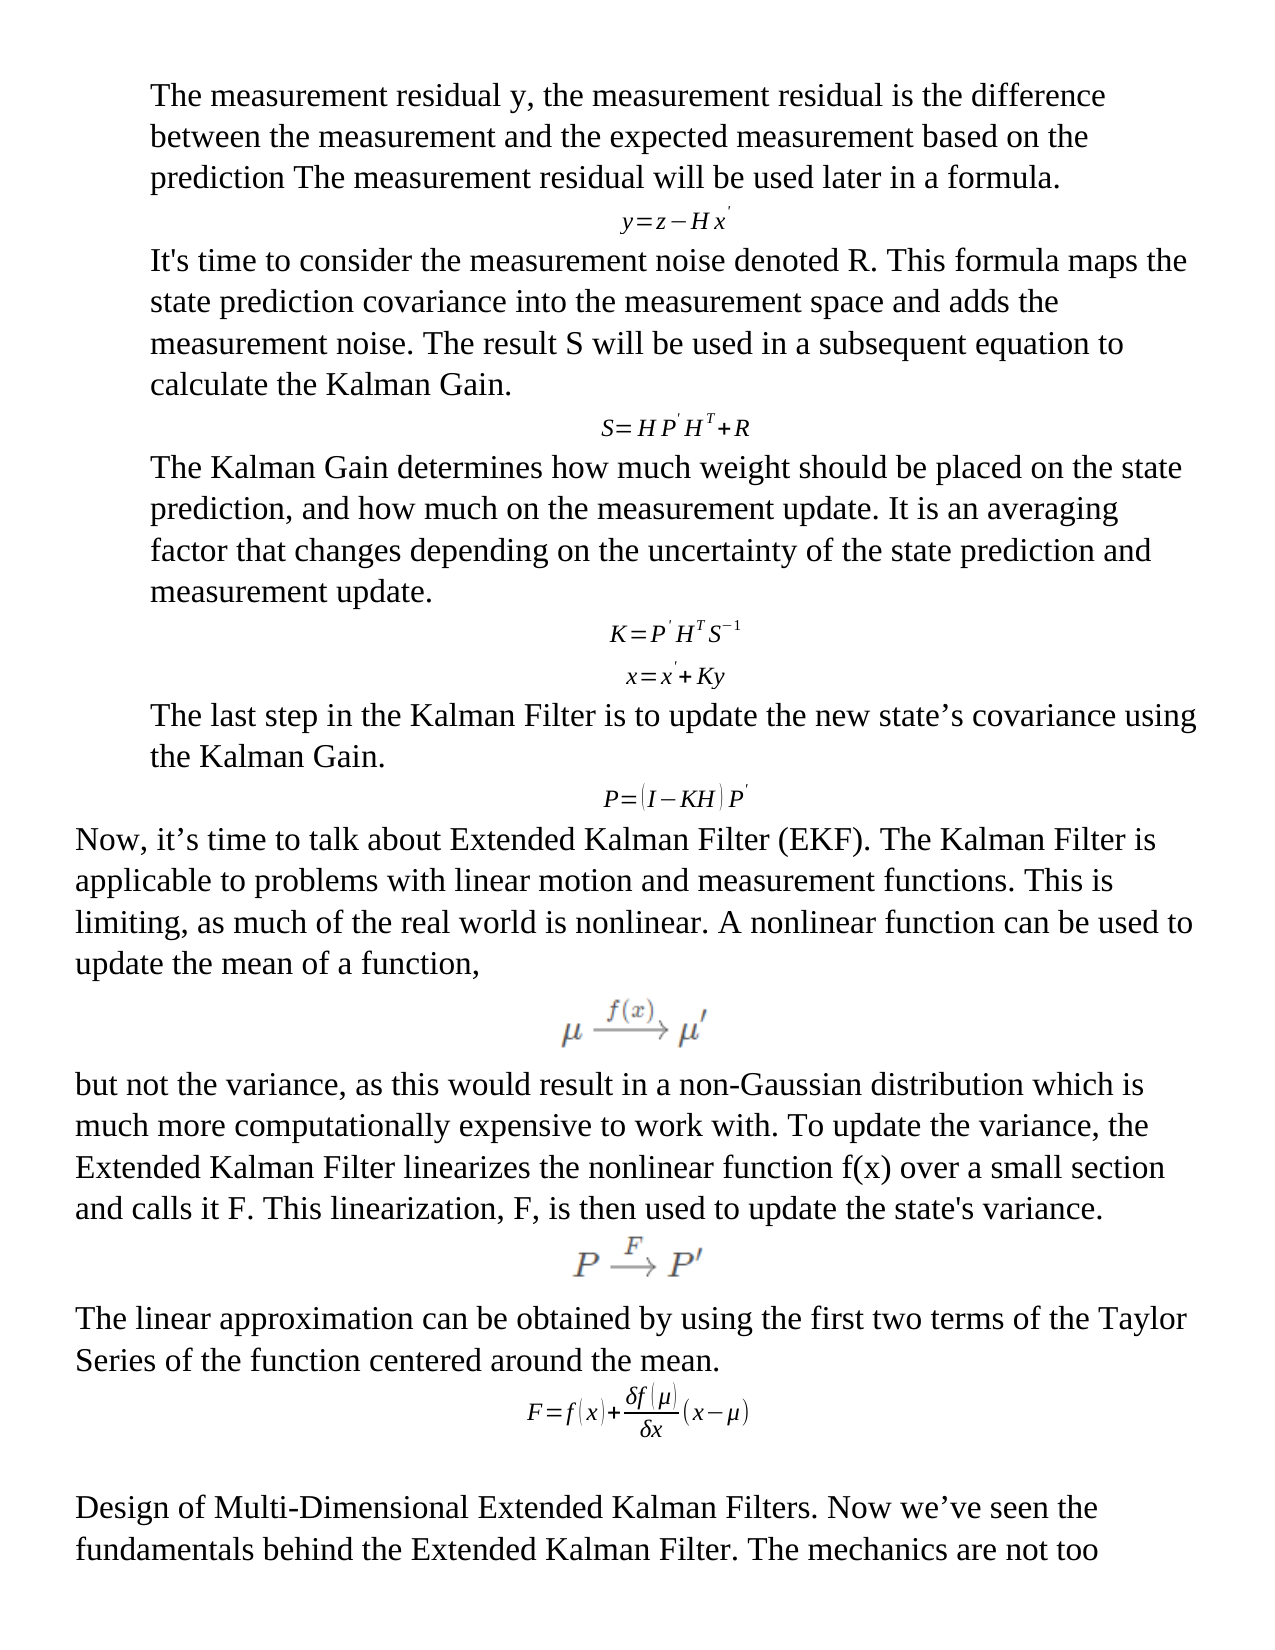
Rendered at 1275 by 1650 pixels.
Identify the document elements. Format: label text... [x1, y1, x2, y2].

list The measurement residual y, the measurement residual is the difference between the measurement and the expected measurement based on the prediction The measurement residual will be used later in a formula. [150, 75, 1200, 196]
picture [553, 984, 722, 1062]
list The last step in the Kalman Filter is to update the new state’s covariance using the Kalman Gain. [150, 695, 1200, 775]
picture [557, 1229, 718, 1296]
text Now, it’s time to talk about Extended Kalman Filter (EKF). The Kalman Filter is applicable to problems with linear motion and measurement functions. This is limiting, as much of the real world is nonlinear. A nonlinear function can be used to update the mean of a function, [75, 819, 1200, 982]
text The linear approximation can be obtained by using the first two terms of the Taylor Series of the function centered around the mean. [75, 1298, 1200, 1378]
text but not the variance, as this would result in a non-Gaussian distribution which is much more computationally expensive to work with. To update the variance, the Extended Kalman Filter linearizes the nonlinear function f(x) over a small section and calls it F. This linearization, F, is then used to update the state's variance. [75, 1064, 1200, 1227]
list It's time to consider the measurement noise denoted R. This formula maps the state prediction covariance into the measurement space and adds the measurement noise. The result S will be used in a subsequent equation to calculate the Kalman Gain. [150, 240, 1200, 403]
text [75, 1487, 1200, 1567]
list The Kalman Gain determines how much weight should be placed on the state prediction, and how much on the measurement update. It is an averaging factor that changes depending on the uncertainty of the state prediction and measurement update. [150, 447, 1200, 609]
